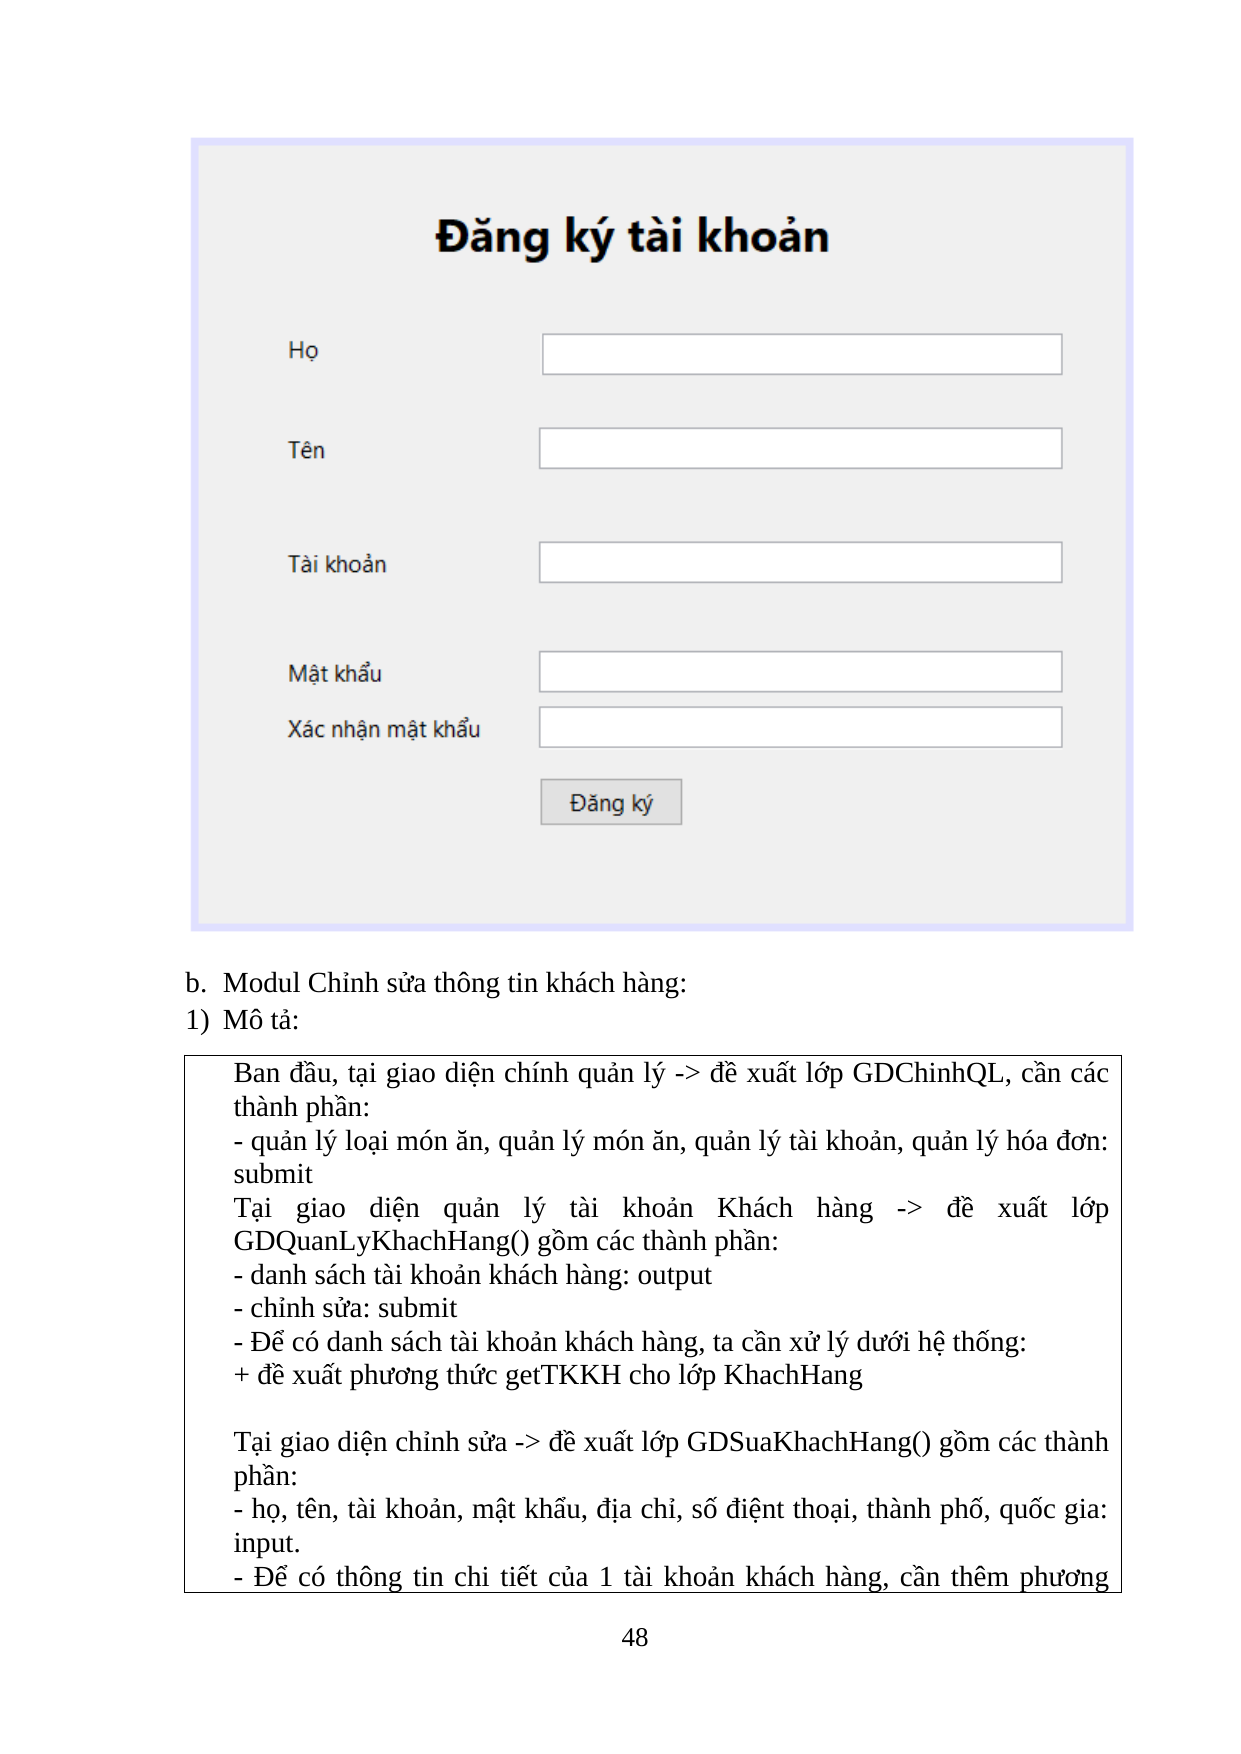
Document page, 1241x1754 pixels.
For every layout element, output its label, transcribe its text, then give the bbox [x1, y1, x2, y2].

list Mô tả: [185, 1002, 1122, 1035]
picture [185, 118, 1160, 947]
list Modul Chỉnh sửa thông tin khách hàng: [185, 966, 1122, 999]
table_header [185, 1056, 1121, 1592]
